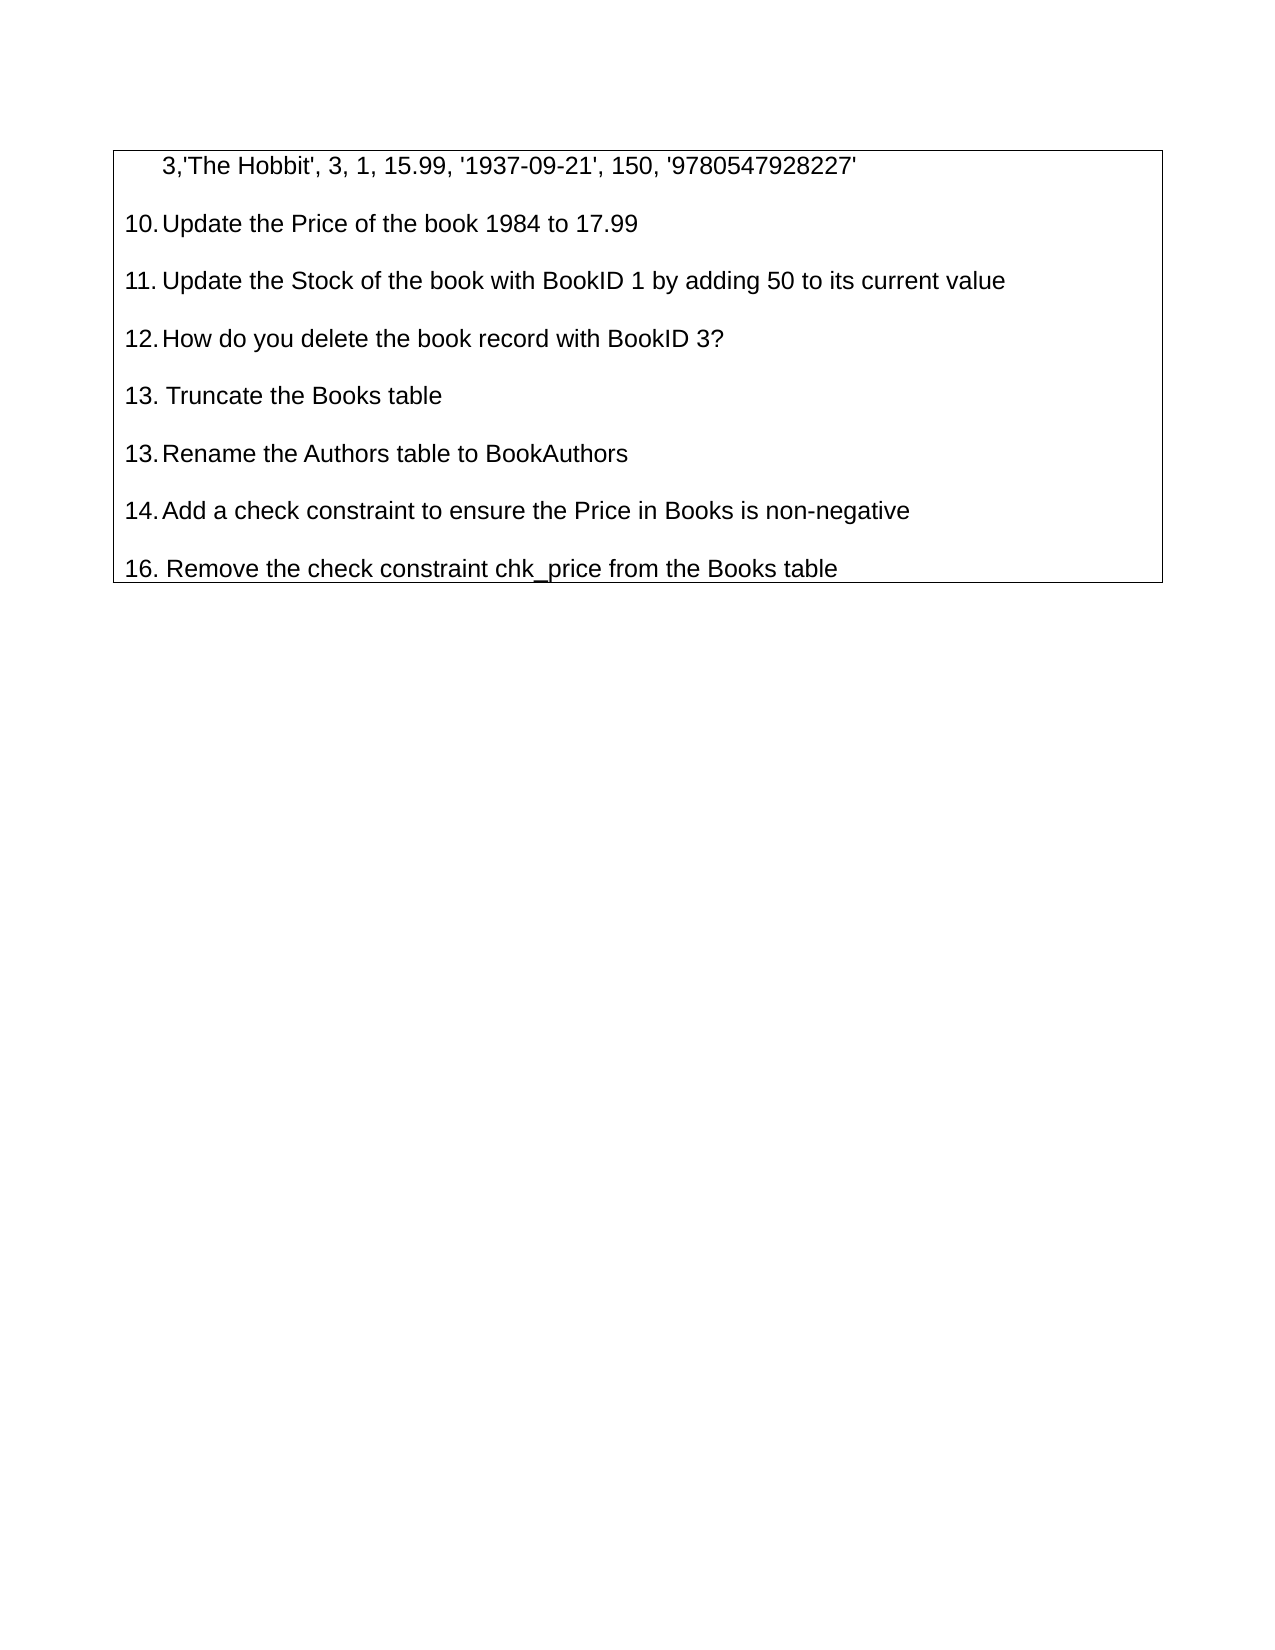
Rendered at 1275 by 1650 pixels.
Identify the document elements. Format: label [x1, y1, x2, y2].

table_header [114, 151, 1162, 582]
